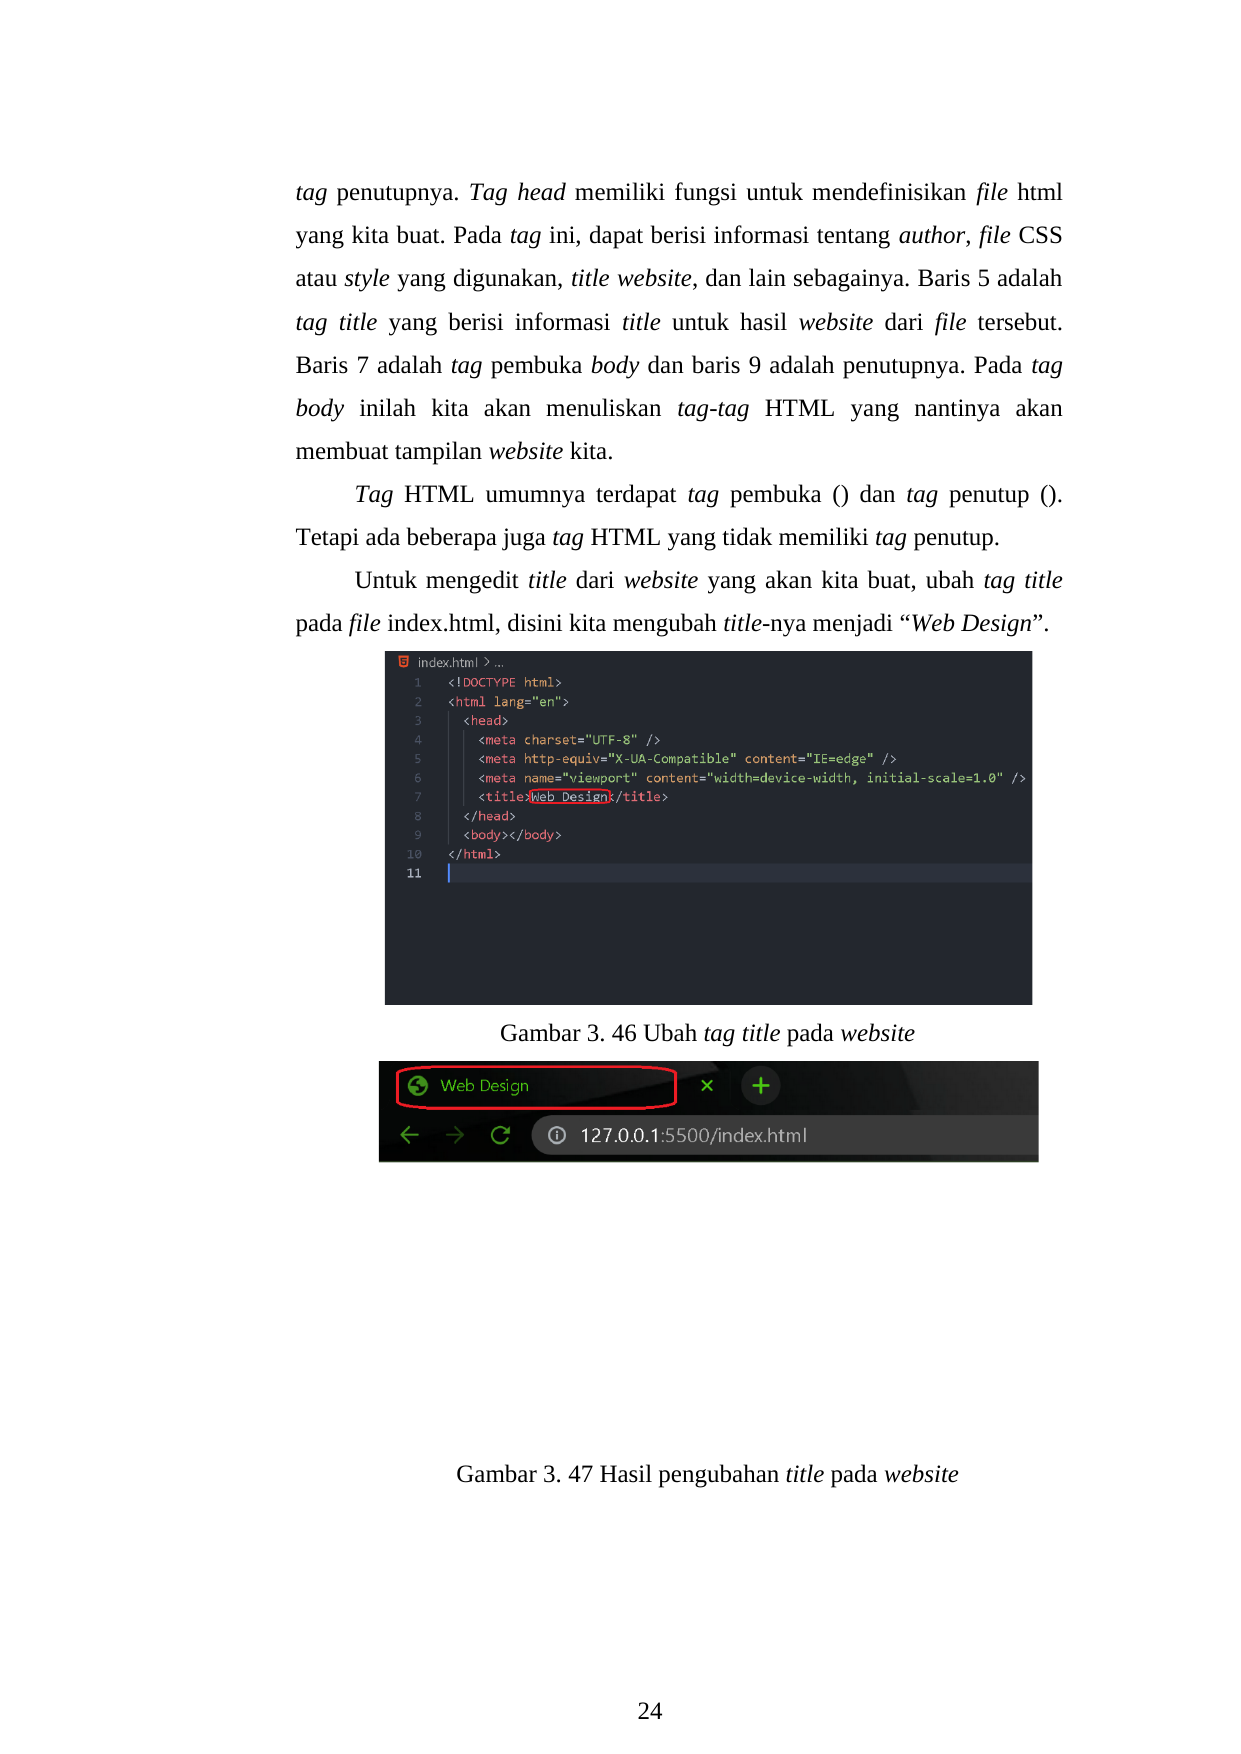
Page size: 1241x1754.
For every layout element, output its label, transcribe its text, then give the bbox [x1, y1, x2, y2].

text Gambar 3. 46 Ubah tag title pada website [295, 1018, 1063, 1047]
text Tag HTML umumnya terdapat tag pembuka () dan tag penutup (). Tetapi ada beberapa juga tag HTML yang tidak memiliki tag penutup. [295, 479, 1063, 551]
text Gambar 3. 47 Hasil pengubahan title pada website [295, 1459, 1063, 1488]
picture [378, 1061, 1039, 1446]
text Untuk mengedit title dari website yang akan kita buat, ubah tag title pada file index.html, disini kita mengubah title-nya menjadi “Web Design”. [295, 565, 1063, 637]
picture [384, 651, 1033, 1005]
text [295, 177, 1063, 465]
